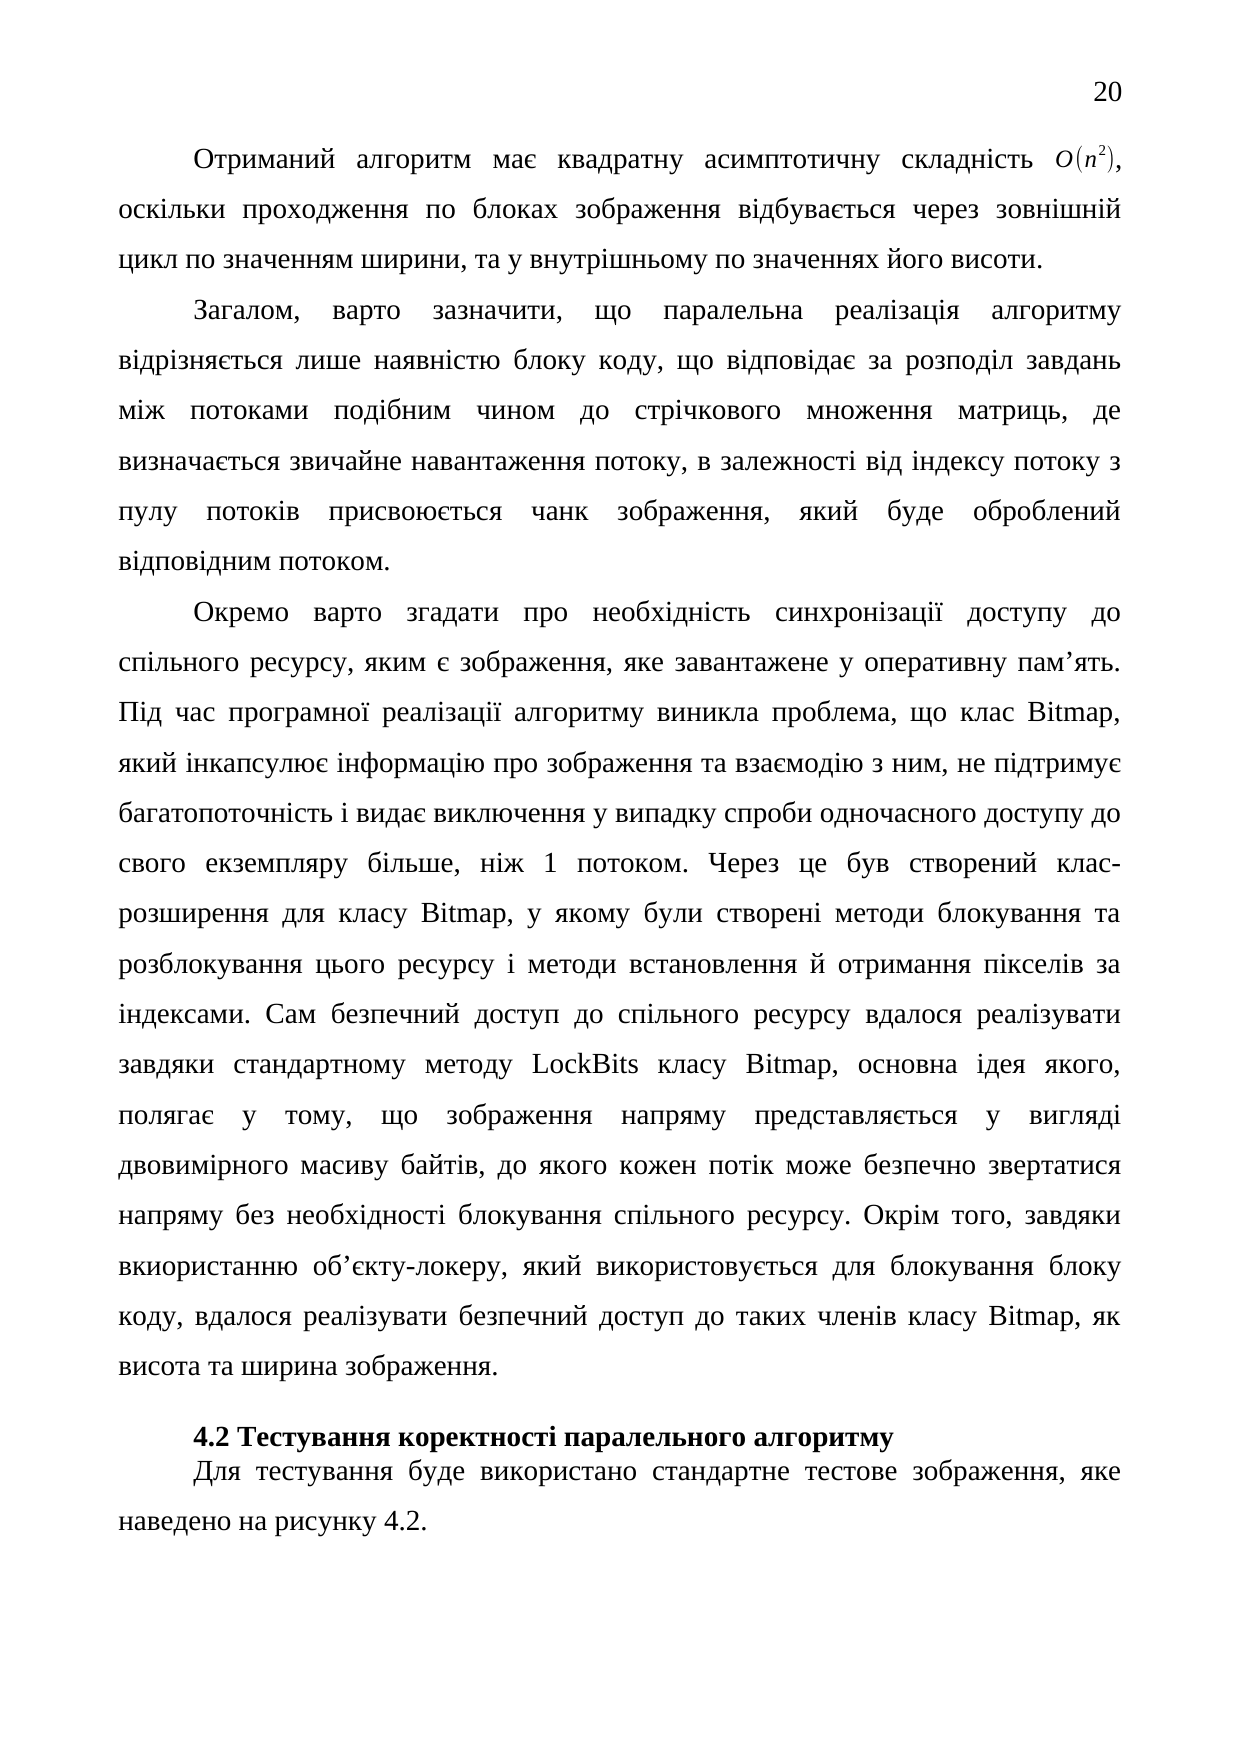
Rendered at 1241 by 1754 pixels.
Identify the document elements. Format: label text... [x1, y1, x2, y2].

text Окремо варто згадати про необхідність синхронізації доступу до спільного ресурсу, яким є зображення, яке завантажене у оперативну пам’ять. Під час програмної реалізації алгоритму виникла проблема, що клас Bitmap, який інкапсулює інформацію про зображення та взаємодію з ним, не підтримує багатопоточність і видає виключення у випадку спроби одночасного доступу до свого екземпляру більше, ніж 1 потоком. Через це був створений клас-розширення для класу Bitmap, у якому були створені методи блокування та розблокування цього ресурсу і методи встановлення й отримання пікселів за індексами. Сам безпечний доступ до спільного ресурсу вдалося реалізувати завдяки стандартному методу LockBits класу Bitmap, основна ідея якого, полягає у тому, що зображення напряму представляється у вигляді двовимірного масиву байтів, до якого кожен потік може безпечно звертатися напряму без необхідності блокування спільного ресурсу. Окрім того, завдяки вкиористанню об’єкту-локеру, який використовується для блокування блоку коду, вдалося реалізувати безпечний доступ до таких членів класу Bitmap, як висота та ширина зображення. [118, 594, 1122, 1382]
text Для тестування буде використано стандартне тестове зображення, яке наведено на рисунку 4.2. [118, 1453, 1122, 1537]
text Отриманий алгоритм має квадратну асимптотичну складність , оскільки проходження по блоках зображення відбувається через зовнішній цикл по значенням ширини, та у внутрішньому по значеннях його висоти. [118, 141, 1122, 275]
text Загалом, варто зазначити, що паралельна реалізація алгоритму відрізняється лише наявністю блоку коду, що відповідає за розподіл завдань між потоками подібним чином до стрічкового множення матриць, де визначається звичайне навантаження потоку, в залежності від індексу потоку з пулу потоків присвоюється чанк зображення, який буде оброблений відповідним потоком. [118, 292, 1122, 577]
subtitle 4.2 Тестування коректності паралельного алгоритму [118, 1419, 1122, 1453]
